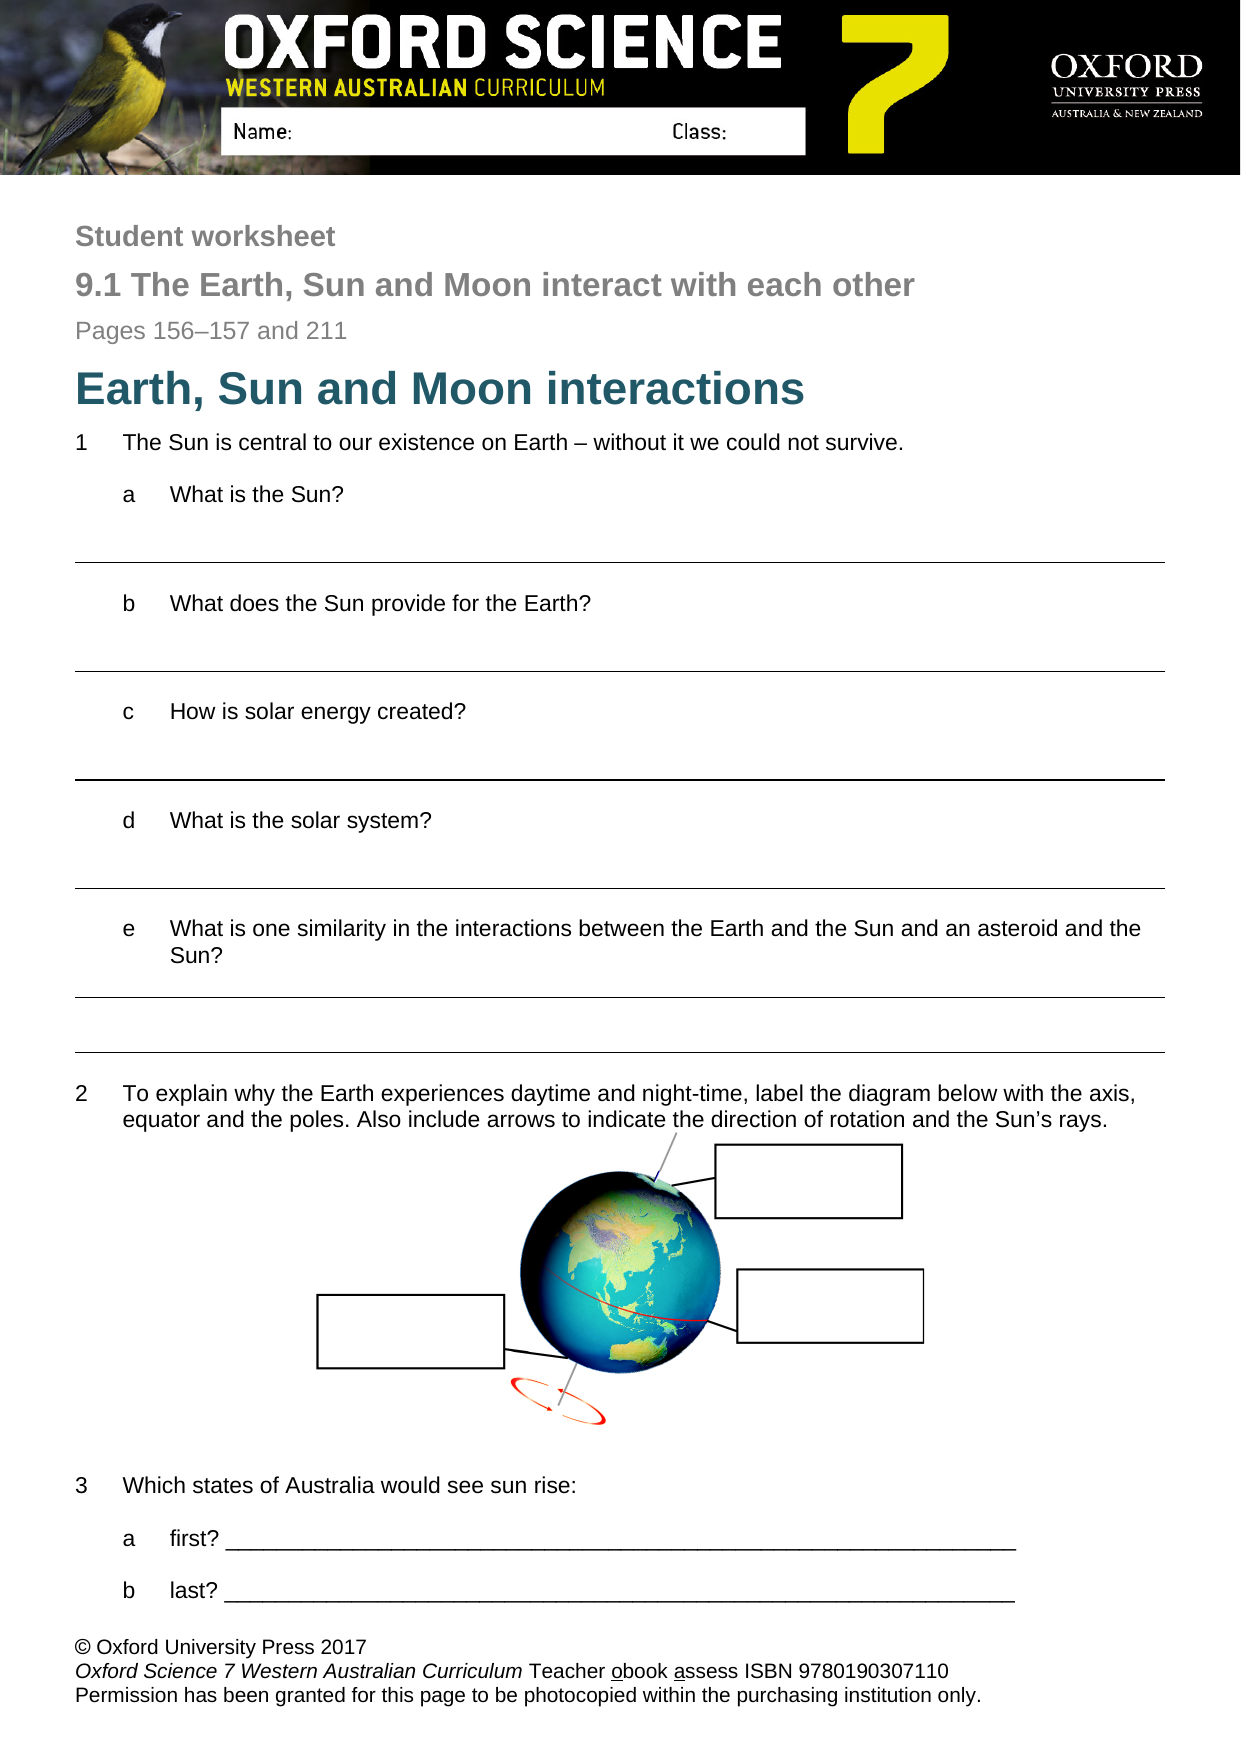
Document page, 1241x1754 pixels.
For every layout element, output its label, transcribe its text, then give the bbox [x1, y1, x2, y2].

text 9.1 The Earth, Sun and Moon interact with each other [75, 265, 1165, 304]
picture [316, 1132, 925, 1425]
text Earth, Sun and Moon interactions [75, 362, 1165, 414]
picture [0, 0, 1241, 175]
text Student worksheet [75, 219, 1165, 253]
list e What is one similarity in the interactions between the Earth and the Sun and an asteroid and the Sun? [122, 915, 1165, 968]
text Pages 156–157 and 211 [75, 316, 1165, 345]
list a What is the Sun? [122, 481, 1165, 508]
list 1 The Sun is central to our existence on Earth – without it we could not survive. [75, 428, 1165, 455]
list c How is solar energy created? [122, 698, 1165, 725]
list d What is the solar system? [122, 807, 1165, 833]
list b What does the Sun provide for the Earth? [122, 590, 1165, 616]
list 3 Which states of Australia would see sun rise: [75, 1472, 1165, 1498]
list a first? ______________________________________________________________ [122, 1525, 1165, 1551]
list 2 To explain why the Earth experiences daytime and night-time, label the diagram below with the axis, equator and the poles. Also include arrows to indicate the direction of rotation and the Sun’s rays. [75, 1080, 1165, 1132]
list b last? ______________________________________________________________ [122, 1577, 1165, 1604]
